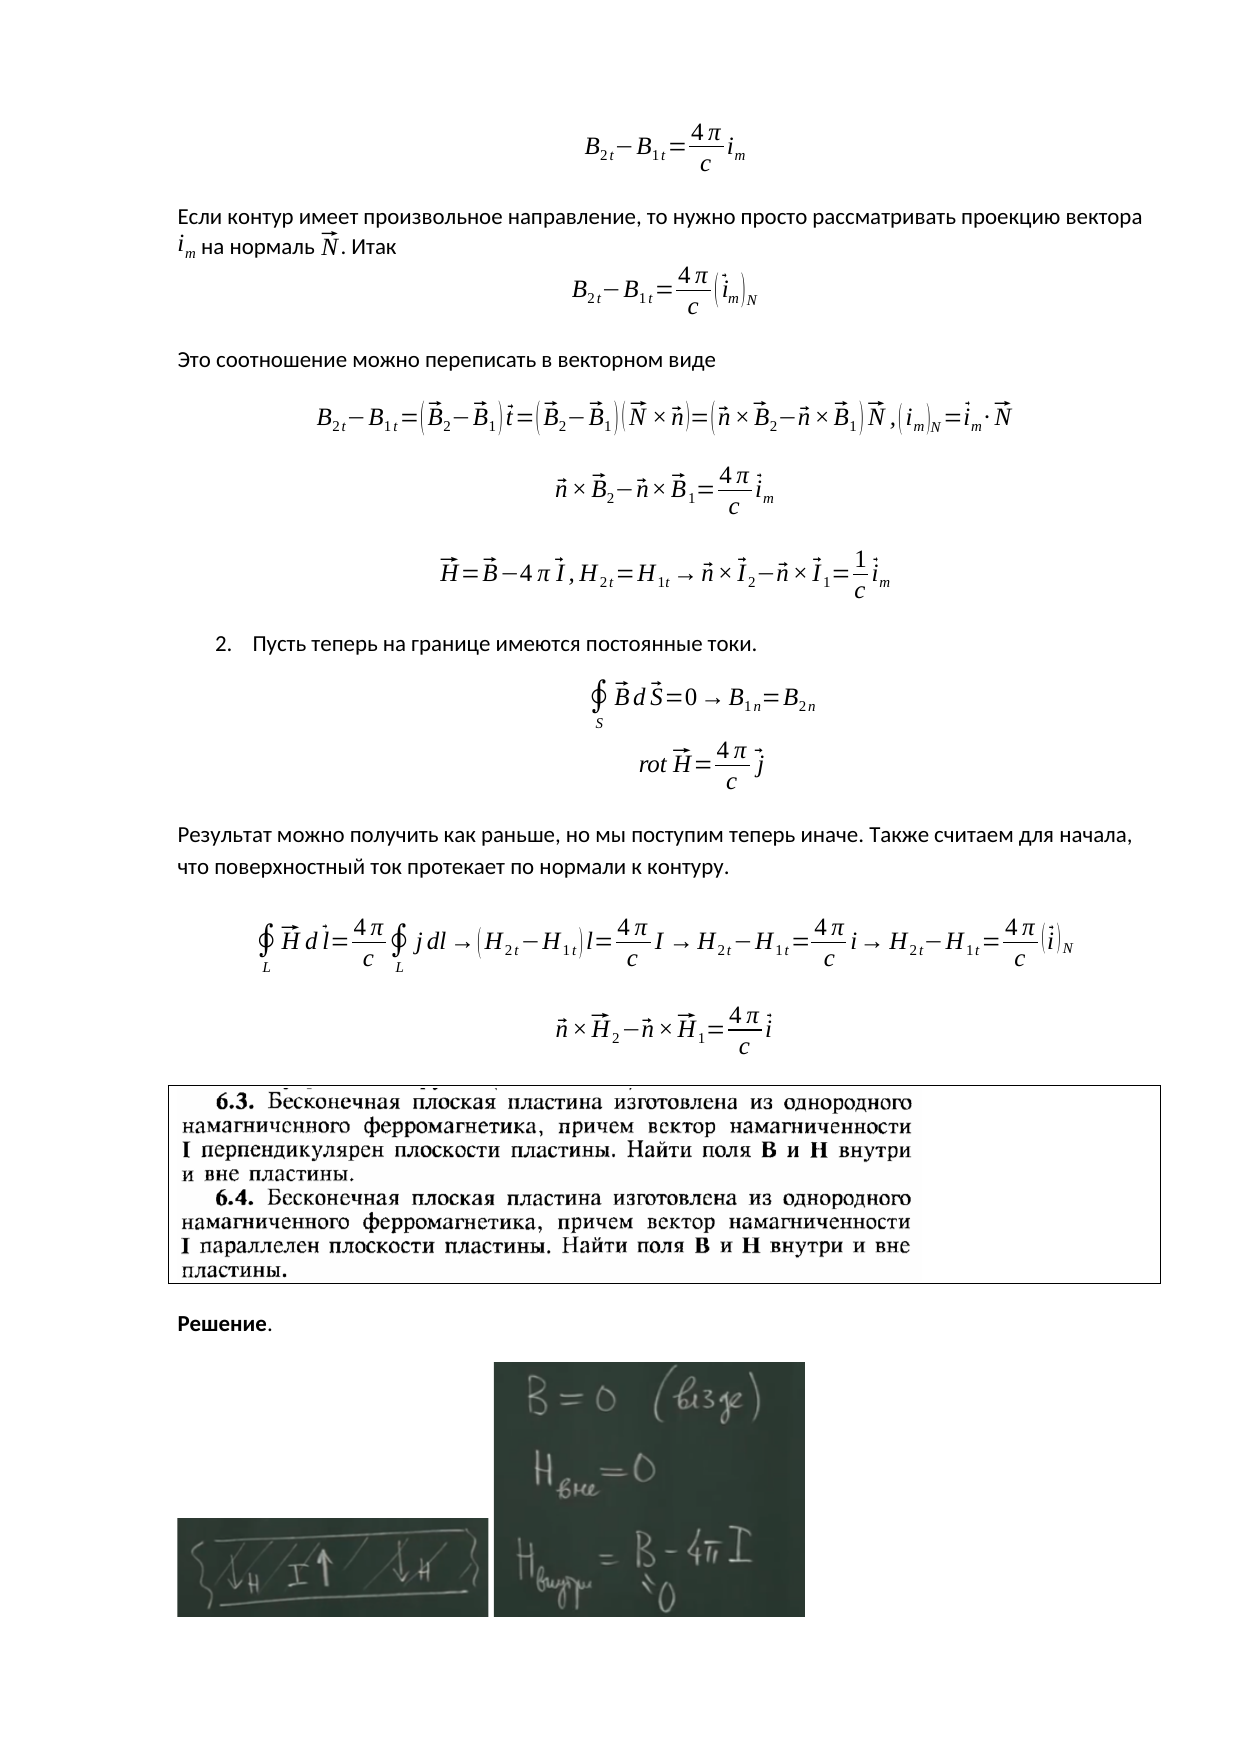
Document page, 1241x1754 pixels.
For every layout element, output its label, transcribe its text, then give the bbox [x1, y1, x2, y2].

picture [493, 1362, 805, 1617]
text Если контур имеет произвольное направление, то нужно просто рассматривать проекцию вектора на нормаль . Итак [177, 202, 1152, 261]
text Это соотношение можно переписать в векторном виде [177, 345, 1152, 373]
picture [177, 1088, 922, 1281]
picture [177, 1518, 489, 1617]
text Результат можно получить как раньше, но мы поступим теперь иначе. Также считаем для начала, что поверхностный ток протекает по нормали к контуру. [177, 820, 1152, 881]
list Пусть теперь на границе имеются постоянные токи. [215, 629, 1152, 657]
text Решение. [177, 1309, 1152, 1337]
